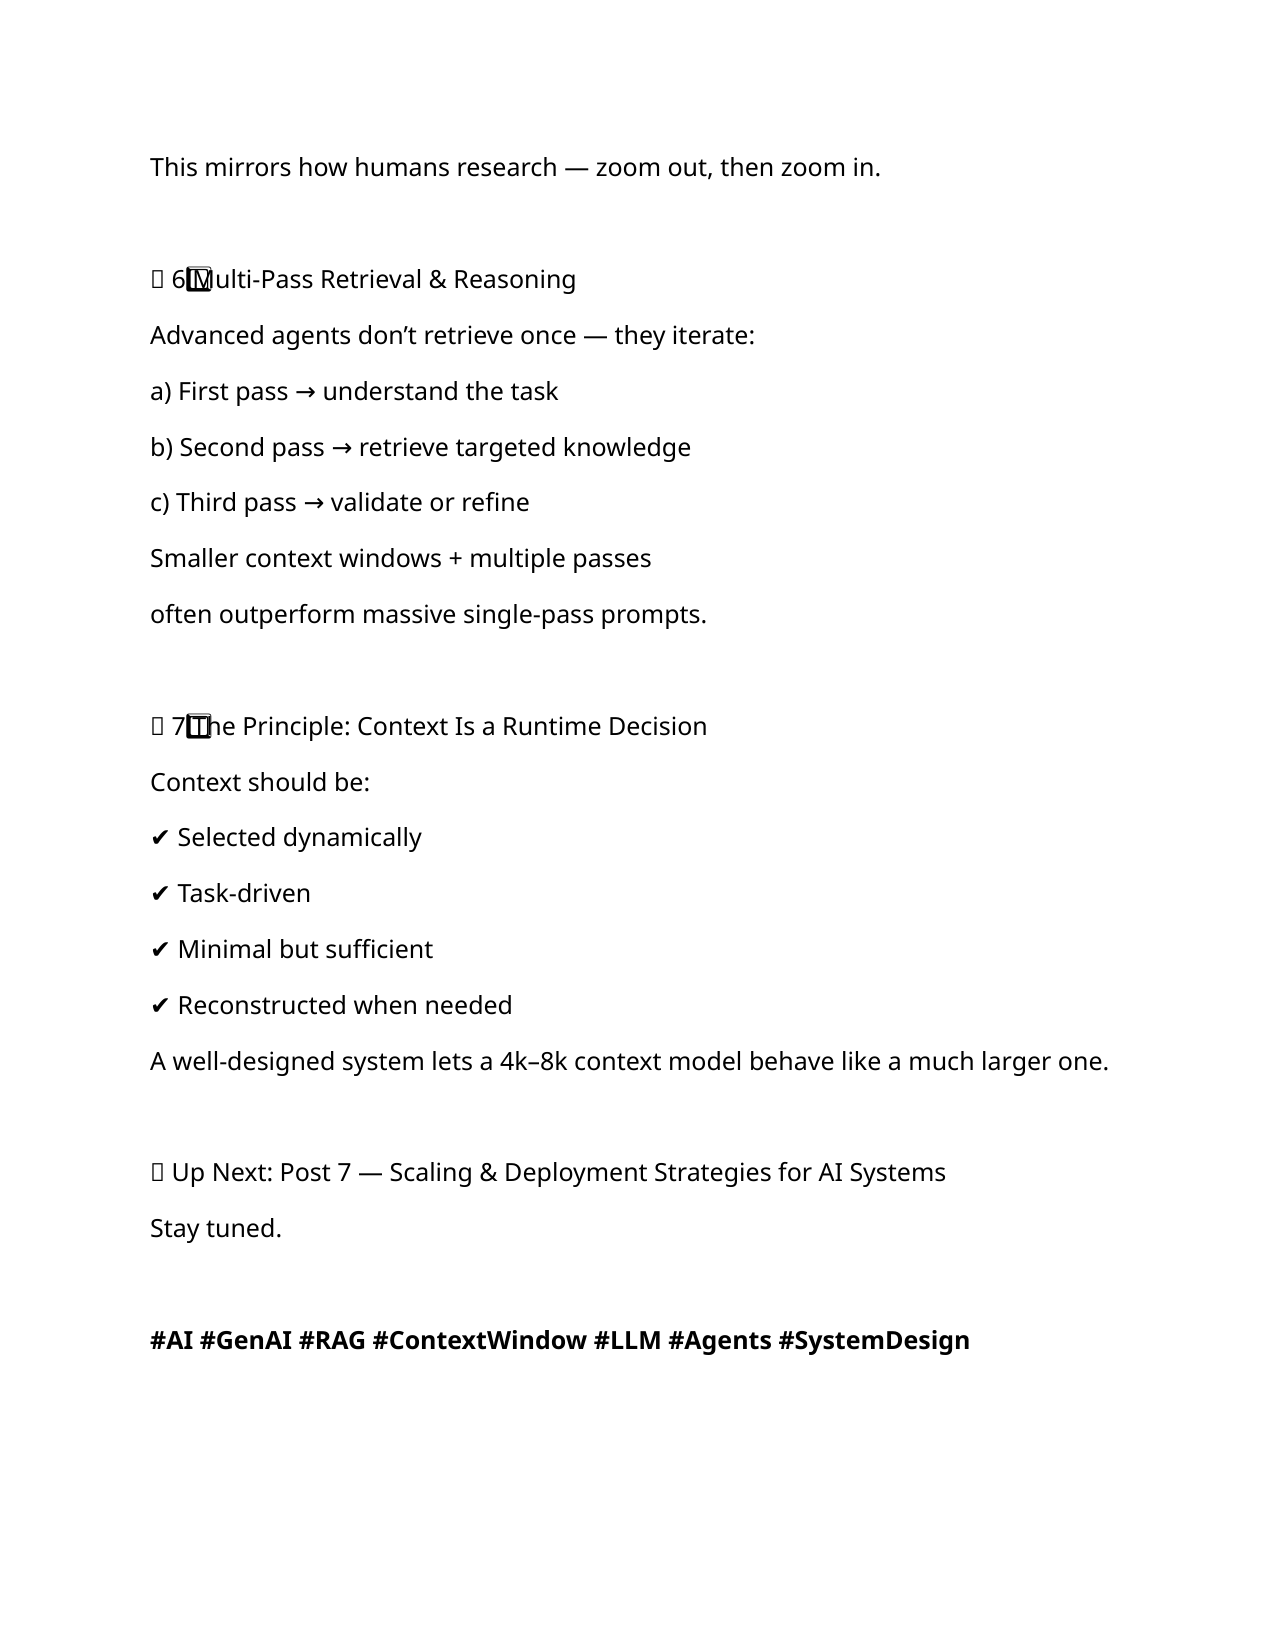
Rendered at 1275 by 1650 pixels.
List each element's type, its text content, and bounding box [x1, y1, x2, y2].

text c) Third pass → validate or refine [150, 485, 1125, 519]
text Smaller context windows + multiple passes [150, 541, 1125, 575]
text Advanced agents don’t retrieve once — they iterate: [150, 317, 1125, 352]
text #AI #GenAI #RAG #ContextWindow #LLM #Agents #SystemDesign [150, 1322, 1125, 1357]
text 🔵 6️⃣ Multi-Pass Retrieval & Reasoning [150, 262, 1125, 296]
text Context should be: [150, 764, 1125, 798]
text ✔ Reconstructed when needed [150, 987, 1125, 1022]
text b) Second pass → retrieve targeted knowledge [150, 429, 1125, 463]
text ✔ Minimal but sufficient [150, 932, 1125, 966]
text ✔ Selected dynamically [150, 820, 1125, 854]
text a) First pass → understand the task [150, 373, 1125, 407]
text ✔ Task-driven [150, 876, 1125, 910]
text 🔵 7️⃣ The Principle: Context Is a Runtime Decision [150, 708, 1125, 742]
text This mirrors how humans research — zoom out, then zoom in. [150, 150, 1125, 184]
text often outperform massive single-pass prompts. [150, 597, 1125, 631]
text Stay tuned. [150, 1211, 1125, 1245]
text 🔽 Up Next: Post 7 — Scaling & Deployment Strategies for AI Systems [150, 1155, 1125, 1189]
text A well-designed system lets a 4k–8k context model behave like a much larger one. [150, 1043, 1125, 1077]
